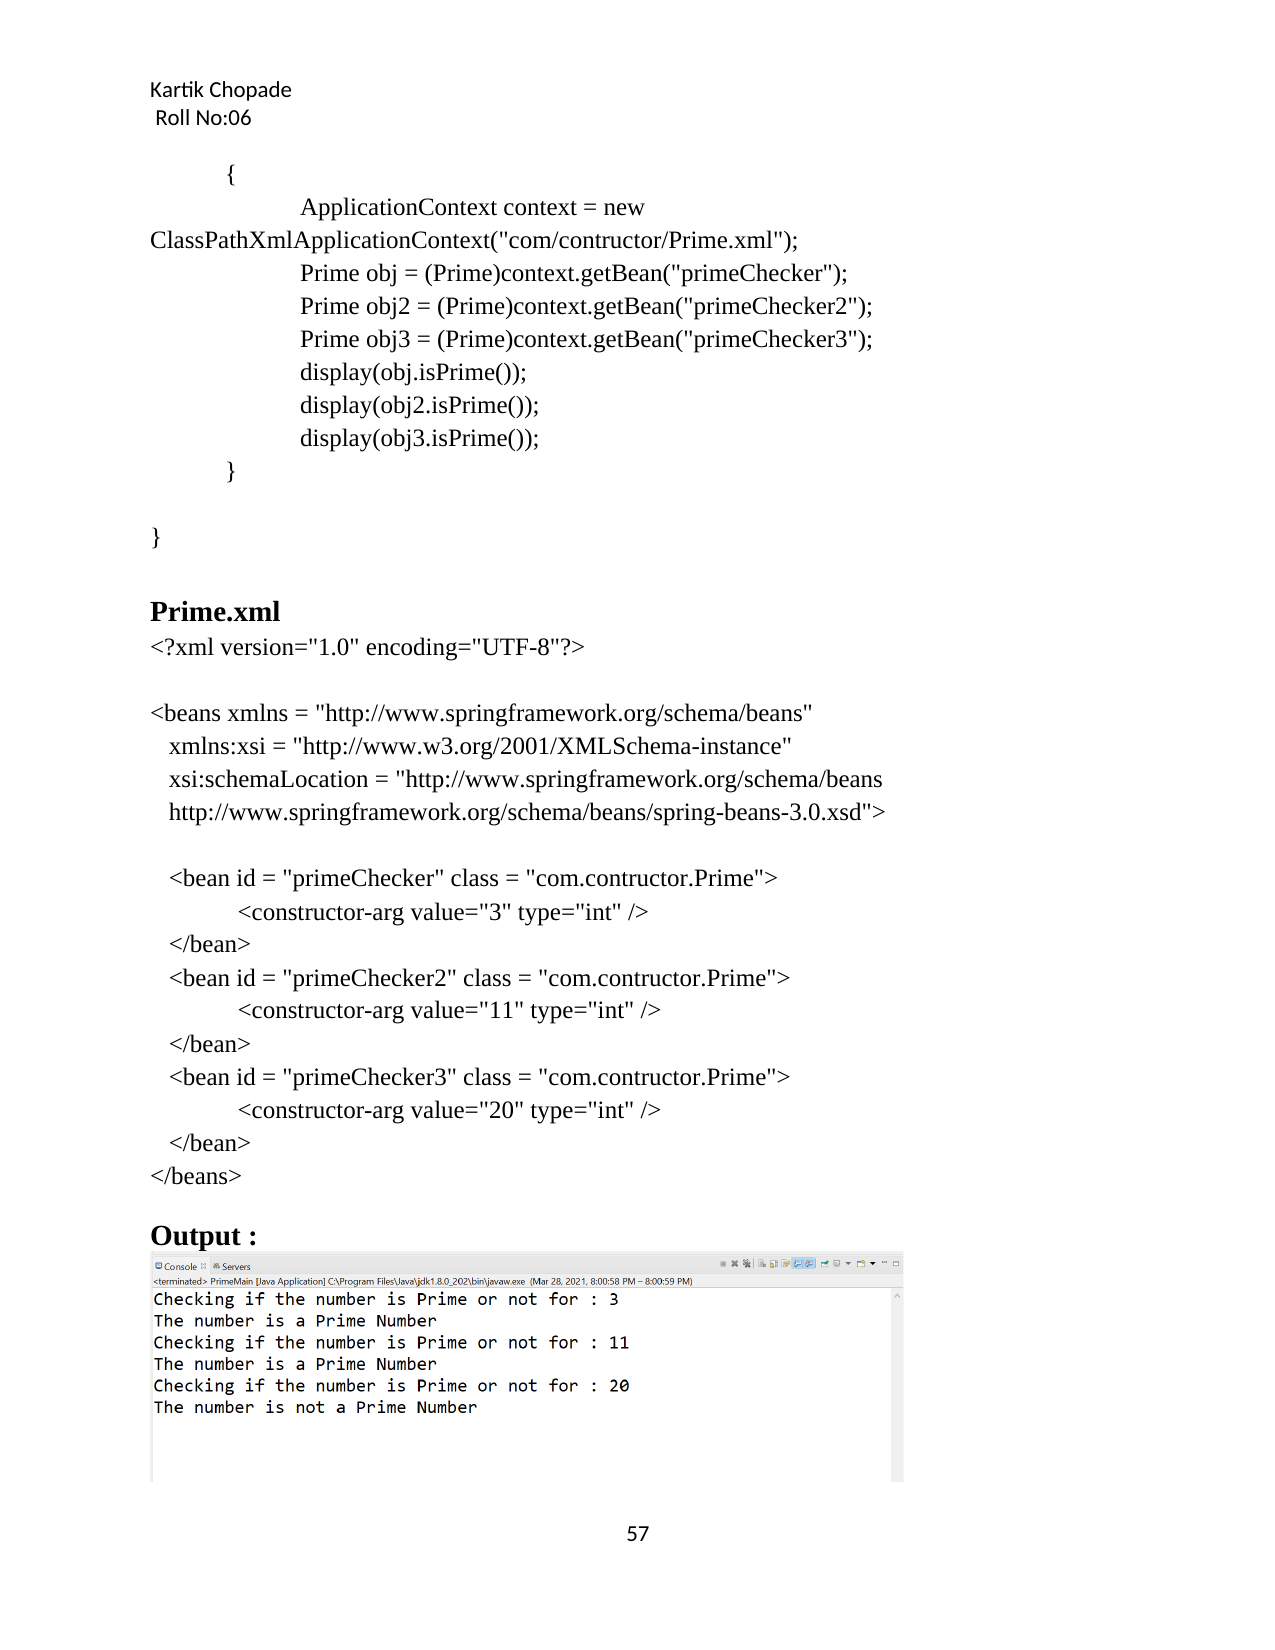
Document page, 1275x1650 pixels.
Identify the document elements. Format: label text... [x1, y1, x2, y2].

text xmlns:xsi = "http://www.w3.org/2001/XMLSchema-instance" [150, 731, 1125, 760]
text <constructor-arg value="11" type="int" /> [150, 996, 1125, 1024]
text { [150, 159, 1125, 188]
text </bean> [150, 1029, 1125, 1057]
text </beans> [150, 1161, 1125, 1189]
text Prime.xml [150, 594, 1125, 627]
text Output : [150, 1218, 1125, 1252]
text <constructor-arg value="3" type="int" /> [150, 897, 1125, 925]
text } [150, 522, 1125, 551]
text http://www.springframework.org/schema/beans/spring-beans-3.0.xsd"> [150, 797, 1125, 826]
text display(obj3.isPrime()); [150, 423, 1125, 452]
text <?xml version="1.0" encoding="UTF-8"?> [150, 632, 1125, 661]
text </bean> [150, 1128, 1125, 1156]
text Prime obj = (Prime)context.getBean("primeChecker"); [150, 258, 1125, 287]
picture [150, 1251, 904, 1482]
text xsi:schemaLocation = "http://www.springframework.org/schema/beans [150, 764, 1125, 793]
text ApplicationContext context = new ClassPathXmlApplicationContext("com/contructor/Prime.xml"); [150, 192, 1125, 254]
text <bean id = "primeChecker" class = "com.contructor.Prime"> [150, 863, 1125, 892]
text <bean id = "primeChecker2" class = "com.contructor.Prime"> [150, 963, 1125, 991]
text <beans xmlns = "http://www.springframework.org/schema/beans" [150, 698, 1125, 727]
text display(obj.isPrime()); [150, 357, 1125, 386]
text Prime obj2 = (Prime)context.getBean("primeChecker2"); [150, 291, 1125, 320]
text Prime obj3 = (Prime)context.getBean("primeChecker3"); [150, 324, 1125, 353]
text } [150, 456, 1125, 485]
text <bean id = "primeChecker3" class = "com.contructor.Prime"> [150, 1062, 1125, 1090]
text </bean> [150, 929, 1125, 958]
text <constructor-arg value="20" type="int" /> [150, 1095, 1125, 1123]
text display(obj2.isPrime()); [150, 390, 1125, 419]
